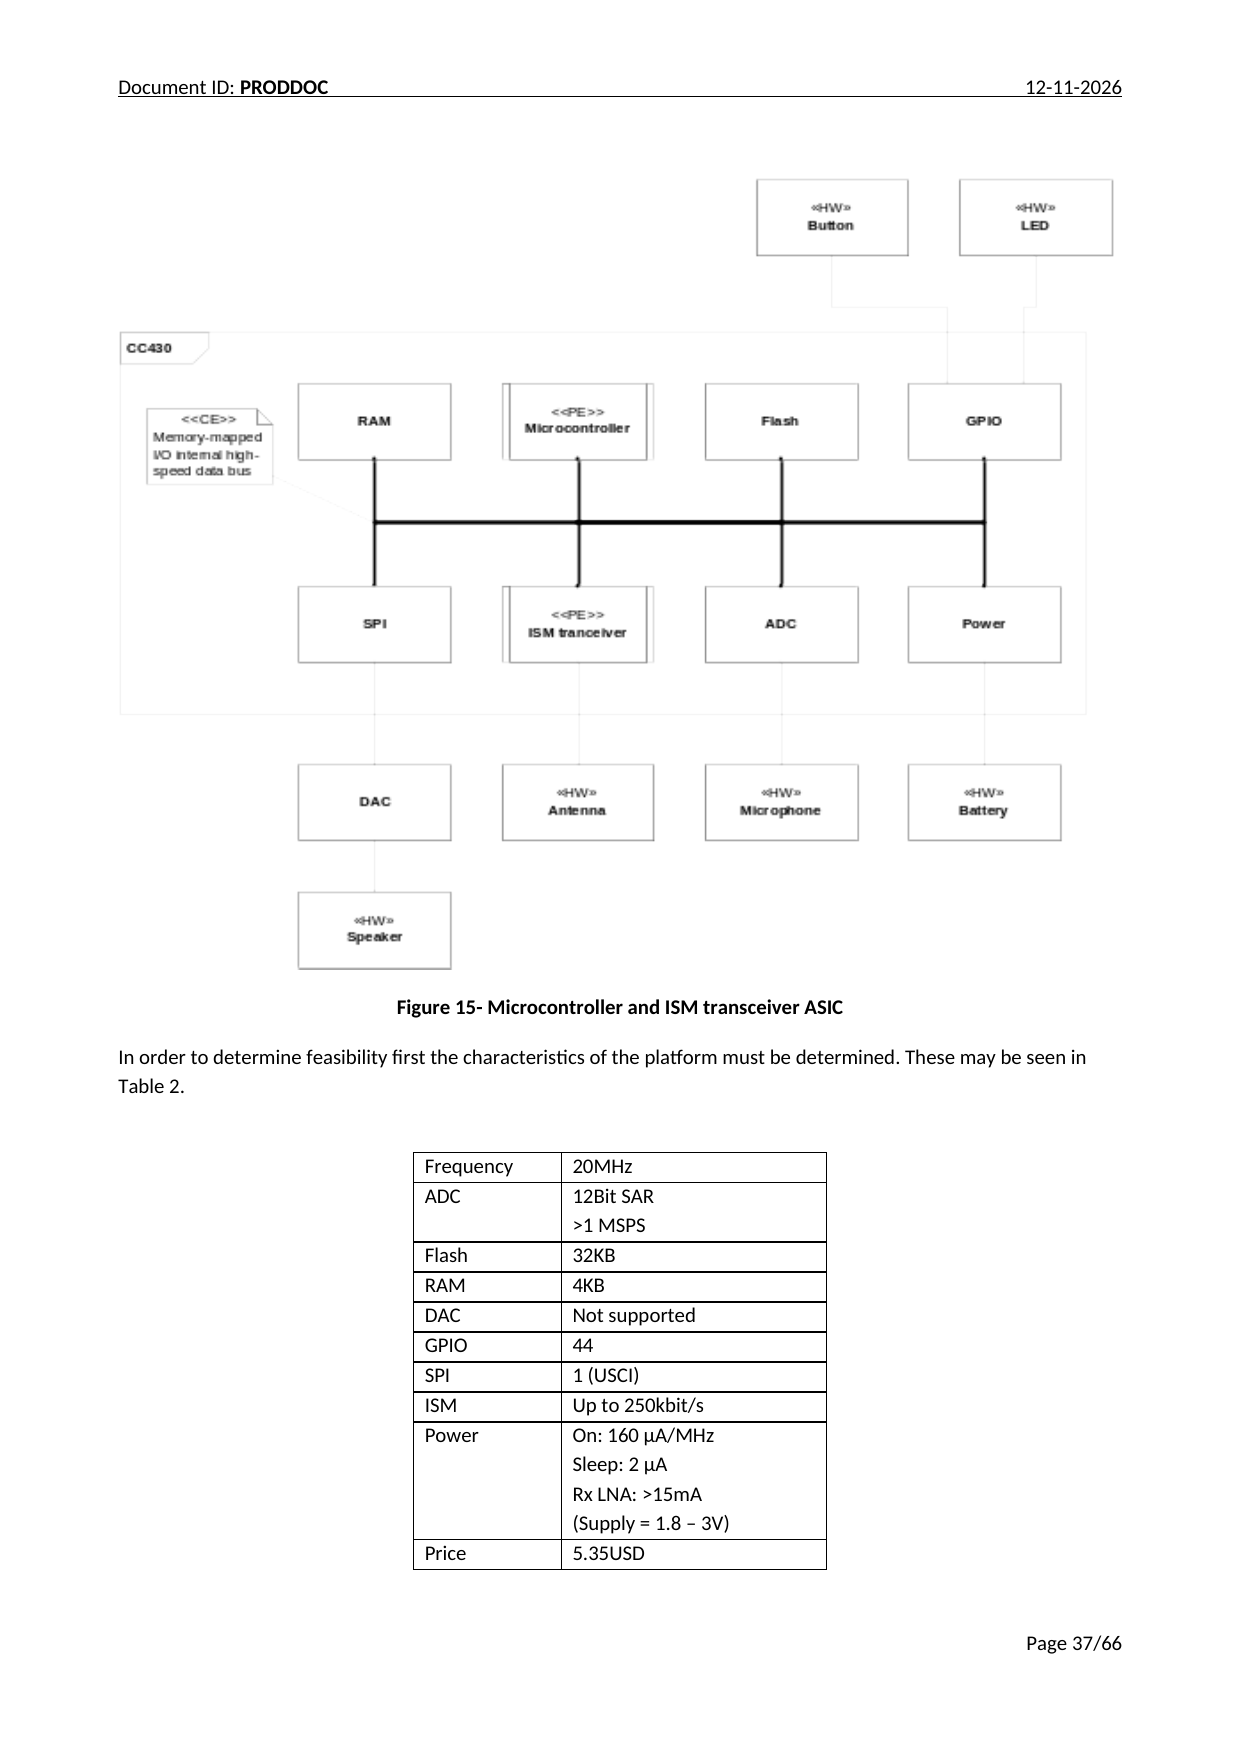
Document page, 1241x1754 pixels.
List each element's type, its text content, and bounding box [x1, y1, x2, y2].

table_cell ISM [414, 1393, 561, 1421]
table_cell GPIO [414, 1333, 561, 1361]
table_header Frequency [414, 1153, 561, 1182]
table_cell Up to 250kbit/s [562, 1393, 826, 1421]
text Figure 14- Microcontroller and ISM transceiver ASIC [118, 994, 1122, 1019]
table_cell SPI [414, 1363, 561, 1391]
table_cell 4KB [562, 1273, 826, 1301]
table_cell Price [414, 1540, 561, 1569]
table_cell Power [414, 1423, 561, 1539]
table_cell On: 160 µA/MHz Sleep: 2 µA Rx LNA: >15mA (Supply = 1.8 – 3V) [562, 1423, 826, 1539]
table_cell DAC [414, 1303, 561, 1331]
table_cell Not supported [562, 1303, 826, 1331]
table_cell Flash [414, 1243, 561, 1271]
table_cell 44 [562, 1333, 826, 1361]
table_cell 32KB [562, 1243, 826, 1271]
table_cell ADC [414, 1183, 561, 1241]
table_cell 5.35USD [562, 1540, 826, 1569]
table_cell 12Bit SAR >1 MSPS [562, 1183, 826, 1241]
text In order to determine feasibility first the characteristics of the platform must be determined. These may be seen in Table 2. [118, 1044, 1122, 1098]
table_header 20MHz [562, 1153, 826, 1182]
table_cell RAM [414, 1273, 561, 1301]
table_cell 1 (USCI) [562, 1363, 826, 1391]
